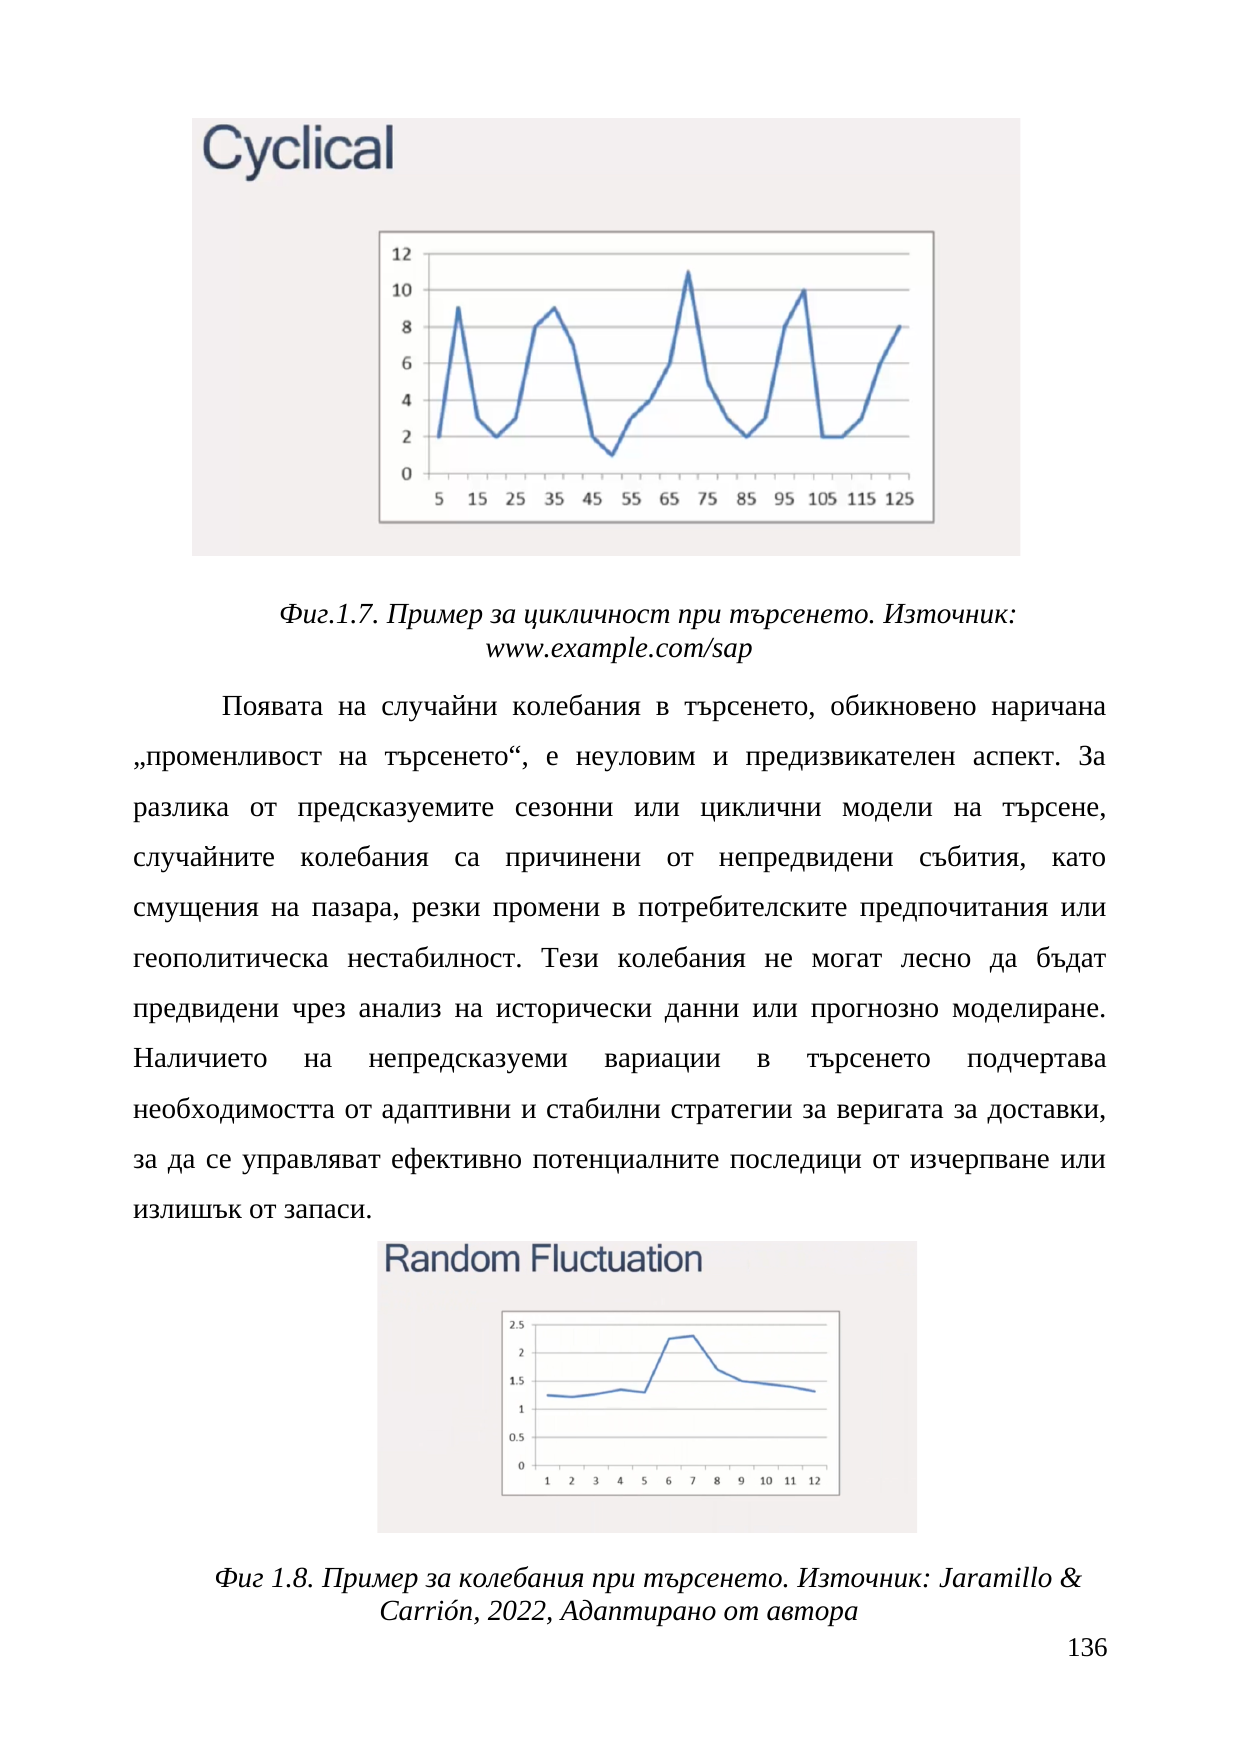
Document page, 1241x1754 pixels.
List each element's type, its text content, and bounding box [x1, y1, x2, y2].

picture [192, 118, 1021, 556]
text Появата на случайни колебания в търсенето, обикновено наричана „променливост на търсенето“, е неуловим и предизвикателен аспект. За разлика от предсказуемите сезонни или циклични модели на търсене, случайните колебания са причинени от непредвидени събития, като смущения на пазара, резки промени в потребителските предпочитания или геополитическа нестабилност. Тези колебания не могат лесно да бъдат предвидени чрез анализ на исторически данни или прогнозно моделиране. Наличието на непредсказуеми вариации в търсенето подчертава необходимостта от адаптивни и стабилни стратегии за веригата за доставки, за да се управляват ефективно потенциалните последици от изчерпване или излишък от запаси. [133, 688, 1107, 1225]
picture [377, 1241, 918, 1533]
title Фиг.1.7. Пример за цикличност при търсенето. Източник: www.example.com/sap [133, 596, 1107, 663]
title Фиг 1.8. Пример за колебания при търсенето. Източник: Jaramillo & Carrión, 2022, Адаптирано от автора [133, 1560, 1107, 1627]
